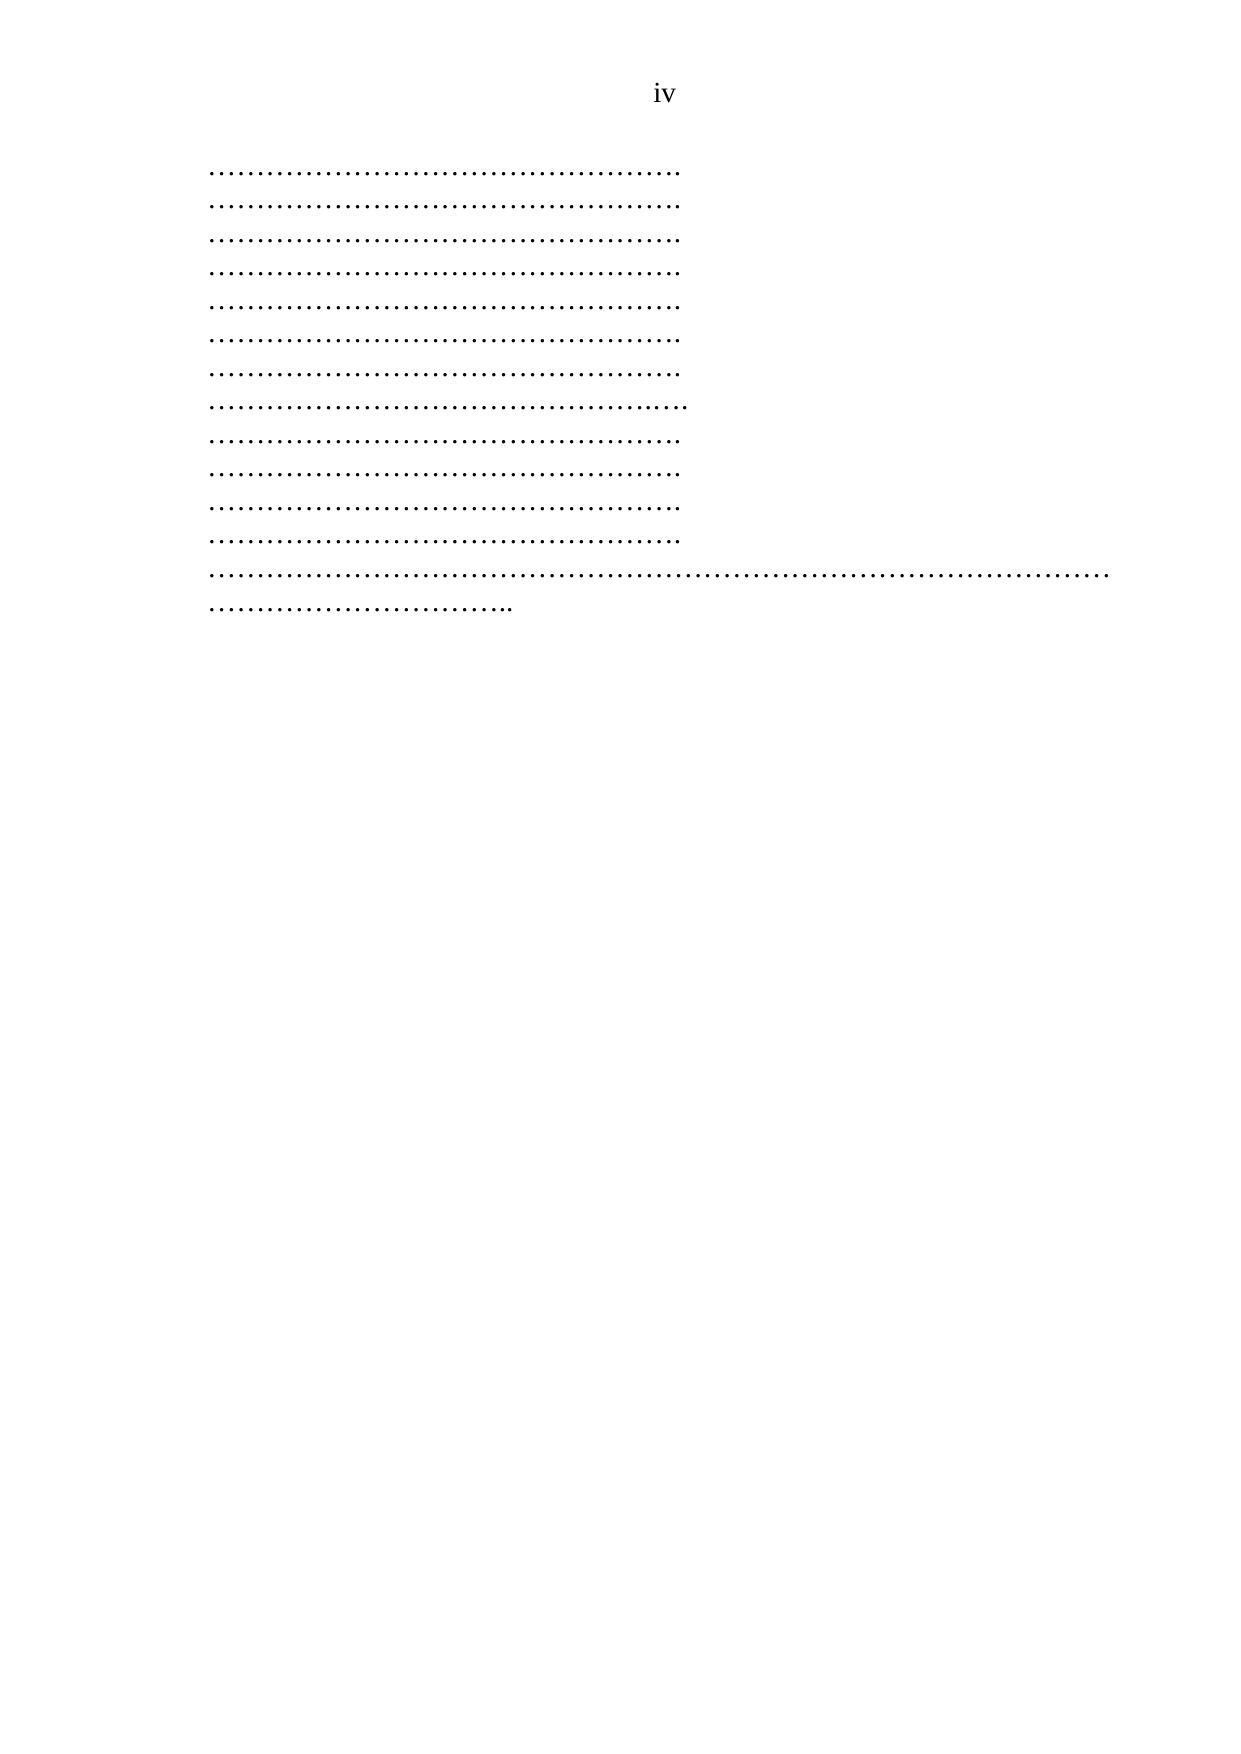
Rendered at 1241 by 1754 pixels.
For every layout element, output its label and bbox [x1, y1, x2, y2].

text [207, 148, 1122, 617]
